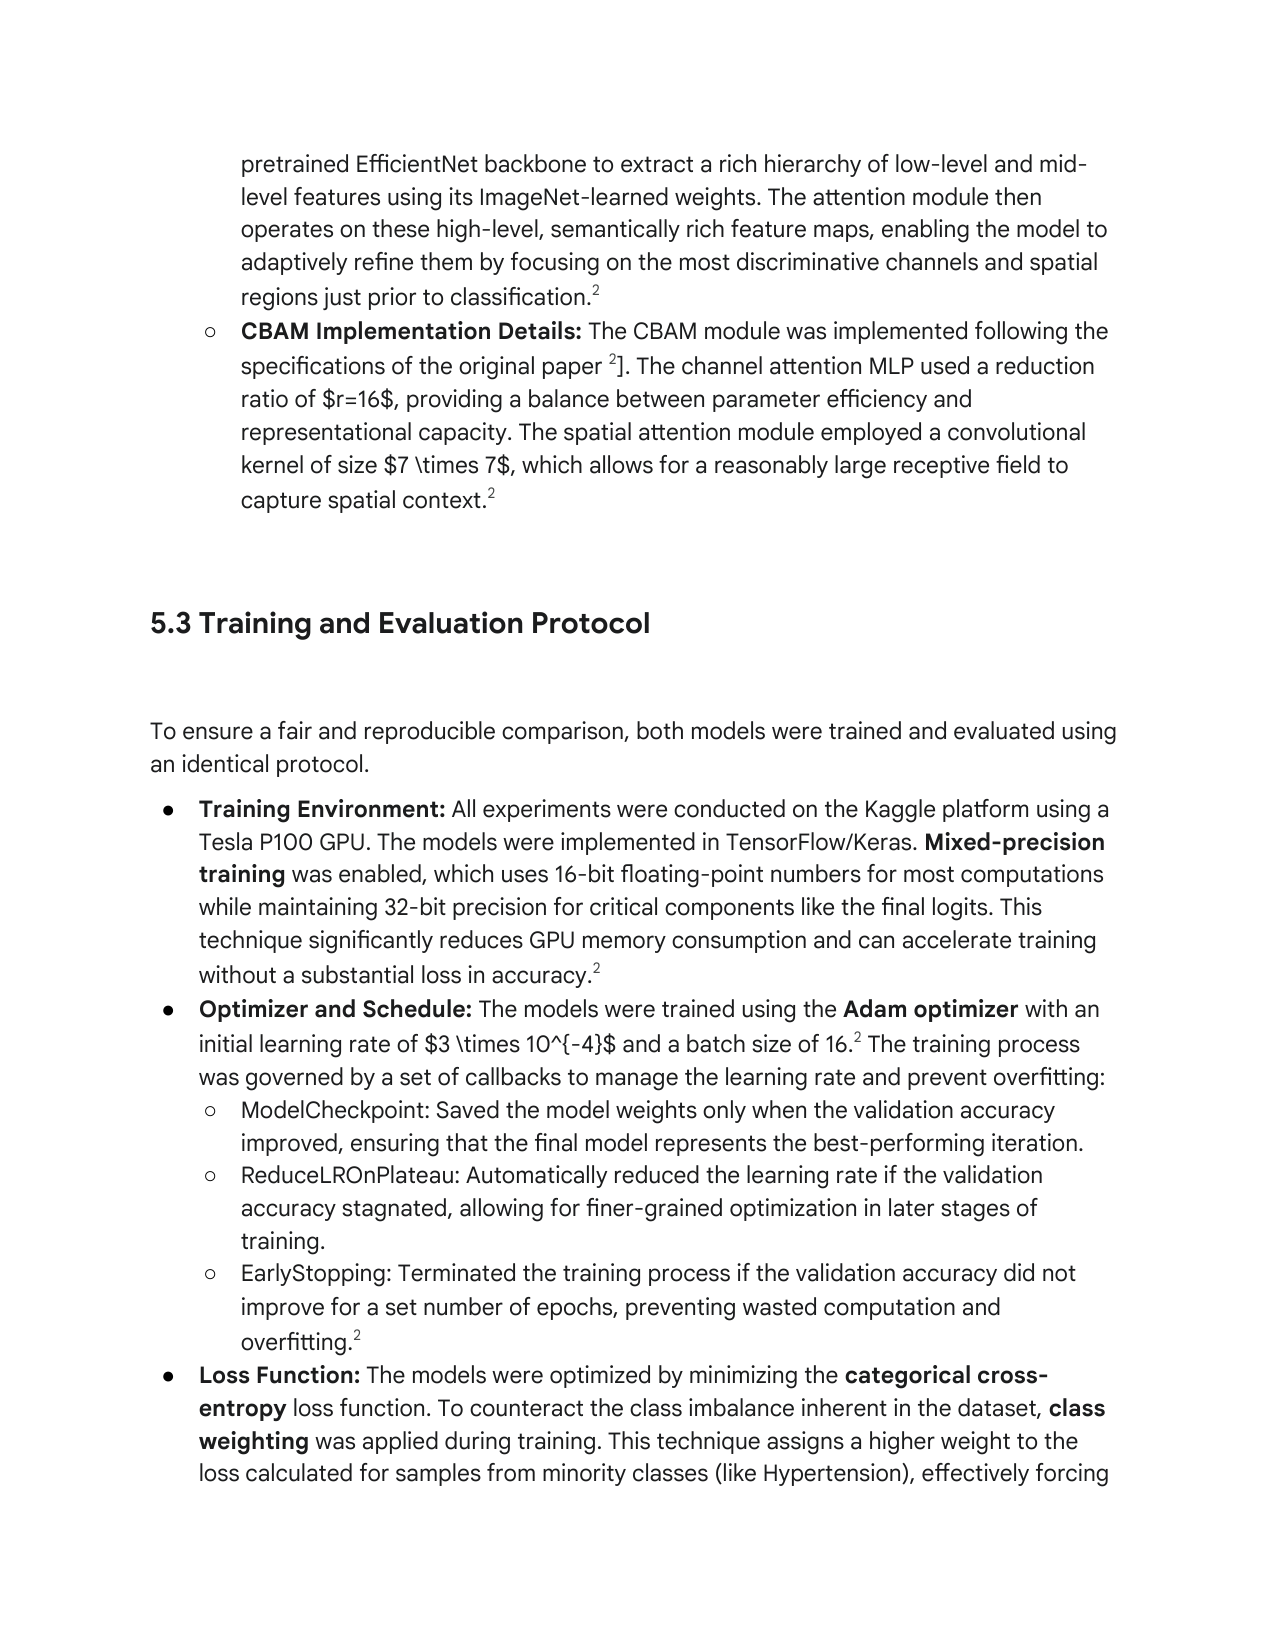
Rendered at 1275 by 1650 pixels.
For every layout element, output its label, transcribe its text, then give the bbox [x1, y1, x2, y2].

list Optimizer and Schedule: The models were trained using the Adam optimizer with an initial learning rate of $3 \times 10^{-4}$ and a batch size of 16.2 The training process was governed by a set of callbacks to manage the learning rate and prevent overfitting: [161, 995, 1125, 1092]
text To ensure a fair and reproducible comparison, both models were trained and evaluated using an identical protocol. [150, 717, 1125, 779]
list ModelCheckpoint: Saved the model weights only when the validation accuracy improved, ensuring that the final model represents the best-performing iteration. [203, 1096, 1125, 1157]
list CBAM Implementation Details: The CBAM module was implemented following the specifications of the original paper 2]. The channel attention MLP used a reduction ratio of $r=16$, providing a balance between parameter efficiency and representational capacity. The spatial attention module employed a convolutional kernel of size $7 \times 7$, which allows for a reasonably large receptive field to capture spatial context.2 [203, 317, 1125, 515]
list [203, 150, 1125, 313]
list ReduceLROnPlateau: Automatically reduced the learning rate if the validation accuracy stagnated, allowing for finer-grained optimization in later stages of training. [203, 1161, 1125, 1256]
subtitle 5.3 Training and Evaluation Protocol [150, 605, 1125, 642]
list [161, 1362, 1125, 1488]
list Training Environment: All experiments were conducted on the Kaggle platform using a Tesla P100 GPU. The models were implemented in TensorFlow/Keras. Mixed-precision training was enabled, which uses 16-bit floating-point numbers for most computations while maintaining 32-bit precision for critical components like the final logits. This technique significantly reduces GPU memory consumption and can accelerate training without a substantial loss in accuracy.2 [161, 795, 1125, 991]
list EarlyStopping: Terminated the training process if the validation accuracy did not improve for a set number of epochs, preventing wasted computation and overfitting.2 [203, 1259, 1125, 1357]
